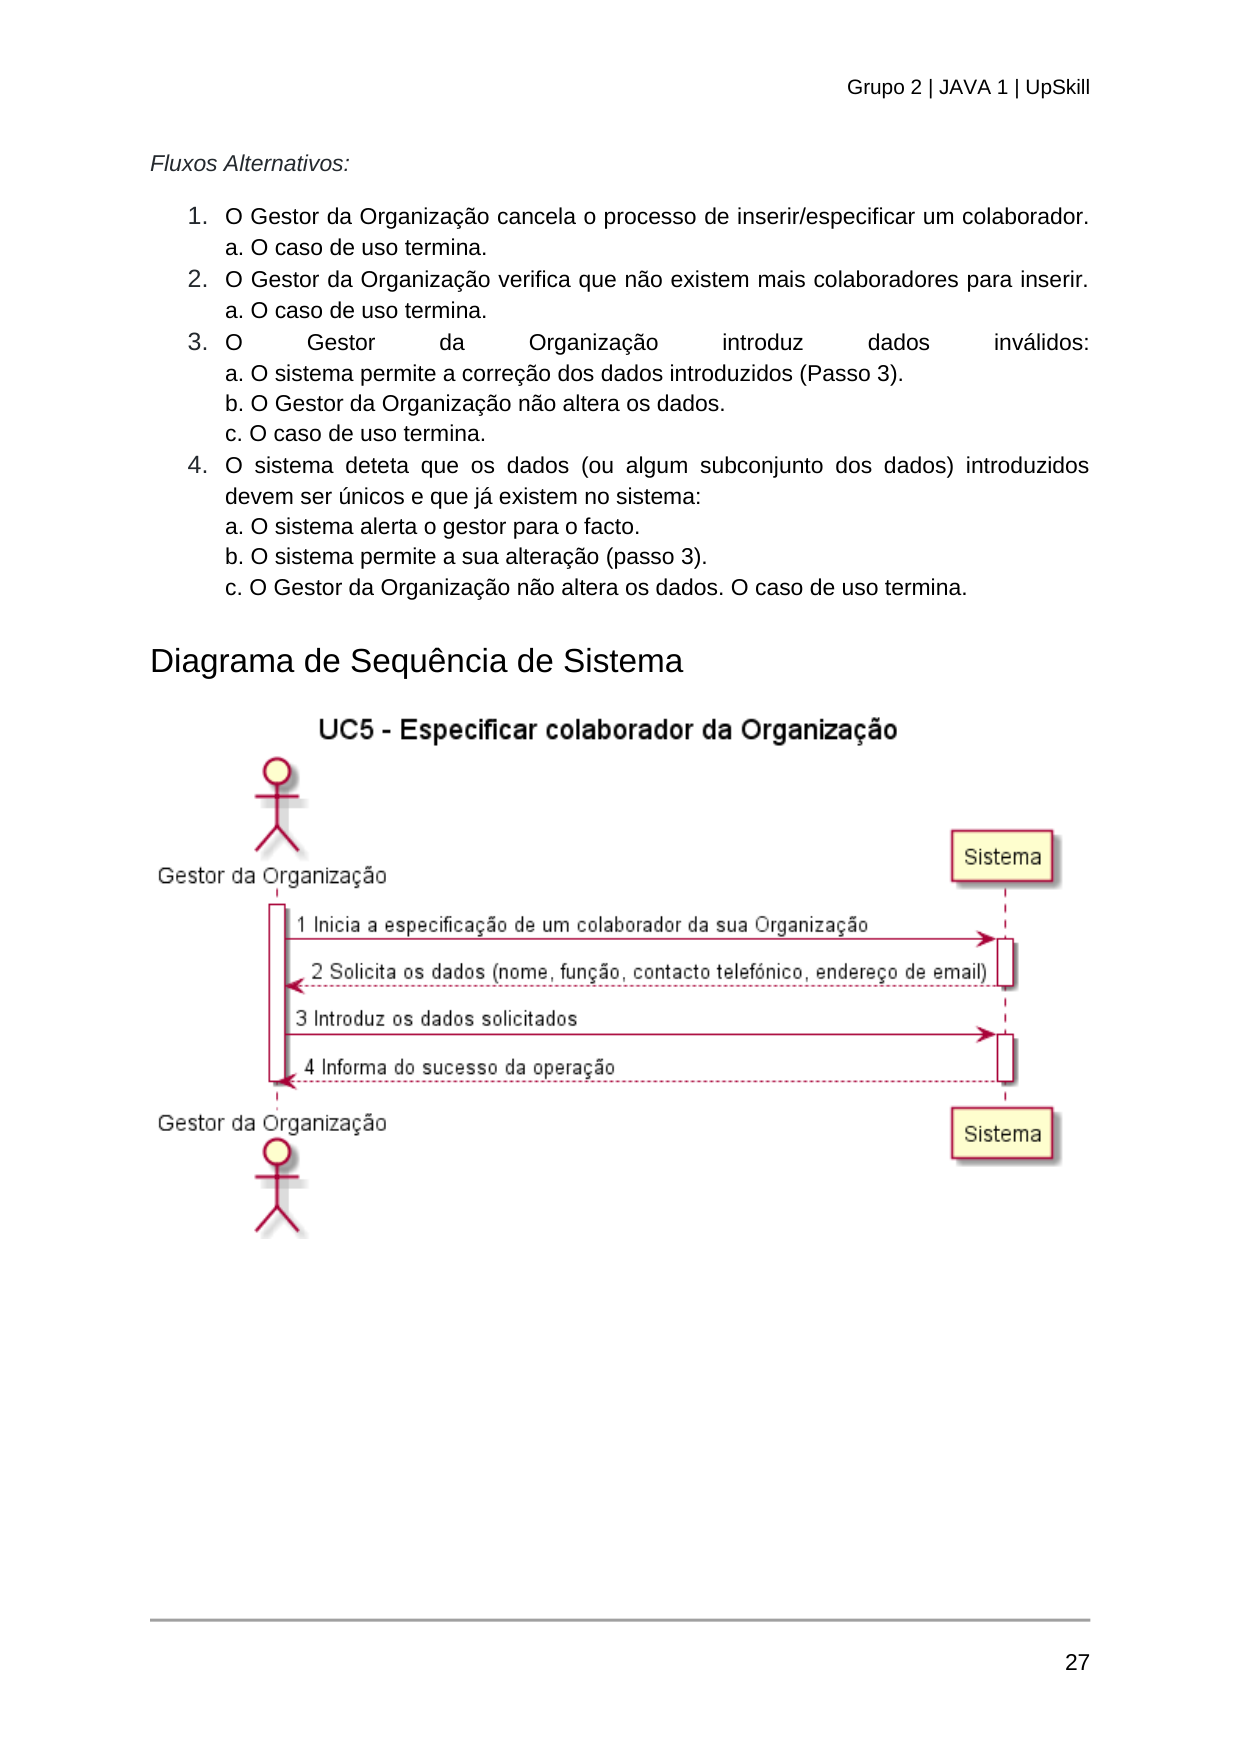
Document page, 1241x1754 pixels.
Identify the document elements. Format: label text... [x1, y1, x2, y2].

list O Gestor da Organização cancela o processo de inserir/especificar um colaborador. a. O caso de uso termina. [187, 201, 1090, 260]
text c. O caso de uso termina. [225, 420, 1090, 446]
subtitle Diagrama de Sequência de Sistema [150, 641, 1090, 679]
text a. O sistema alerta o gestor para o facto. [225, 513, 1090, 539]
text b. O Gestor da Organização não altera os dados. [225, 390, 1090, 416]
list O sistema deteta que os dados (ou algum subconjunto dos dados) introduzidos devem ser únicos e que já existem no sistema: [187, 450, 1090, 509]
text b. O sistema permite a sua alteração (passo 3). [225, 543, 1090, 569]
picture [150, 692, 1072, 1239]
list O Gestor da Organização introduz dados inválidos: a. O sistema permite a correção dos dados introduzidos (Passo 3). [187, 327, 1090, 386]
text Fluxos Alternativos: [150, 150, 1090, 176]
list O Gestor da Organização verifica que não existem mais colaboradores para inserir. a. O caso de uso termina. [187, 264, 1090, 323]
text c. O Gestor da Organização não altera os dados. O caso de uso termina. [225, 573, 1090, 600]
